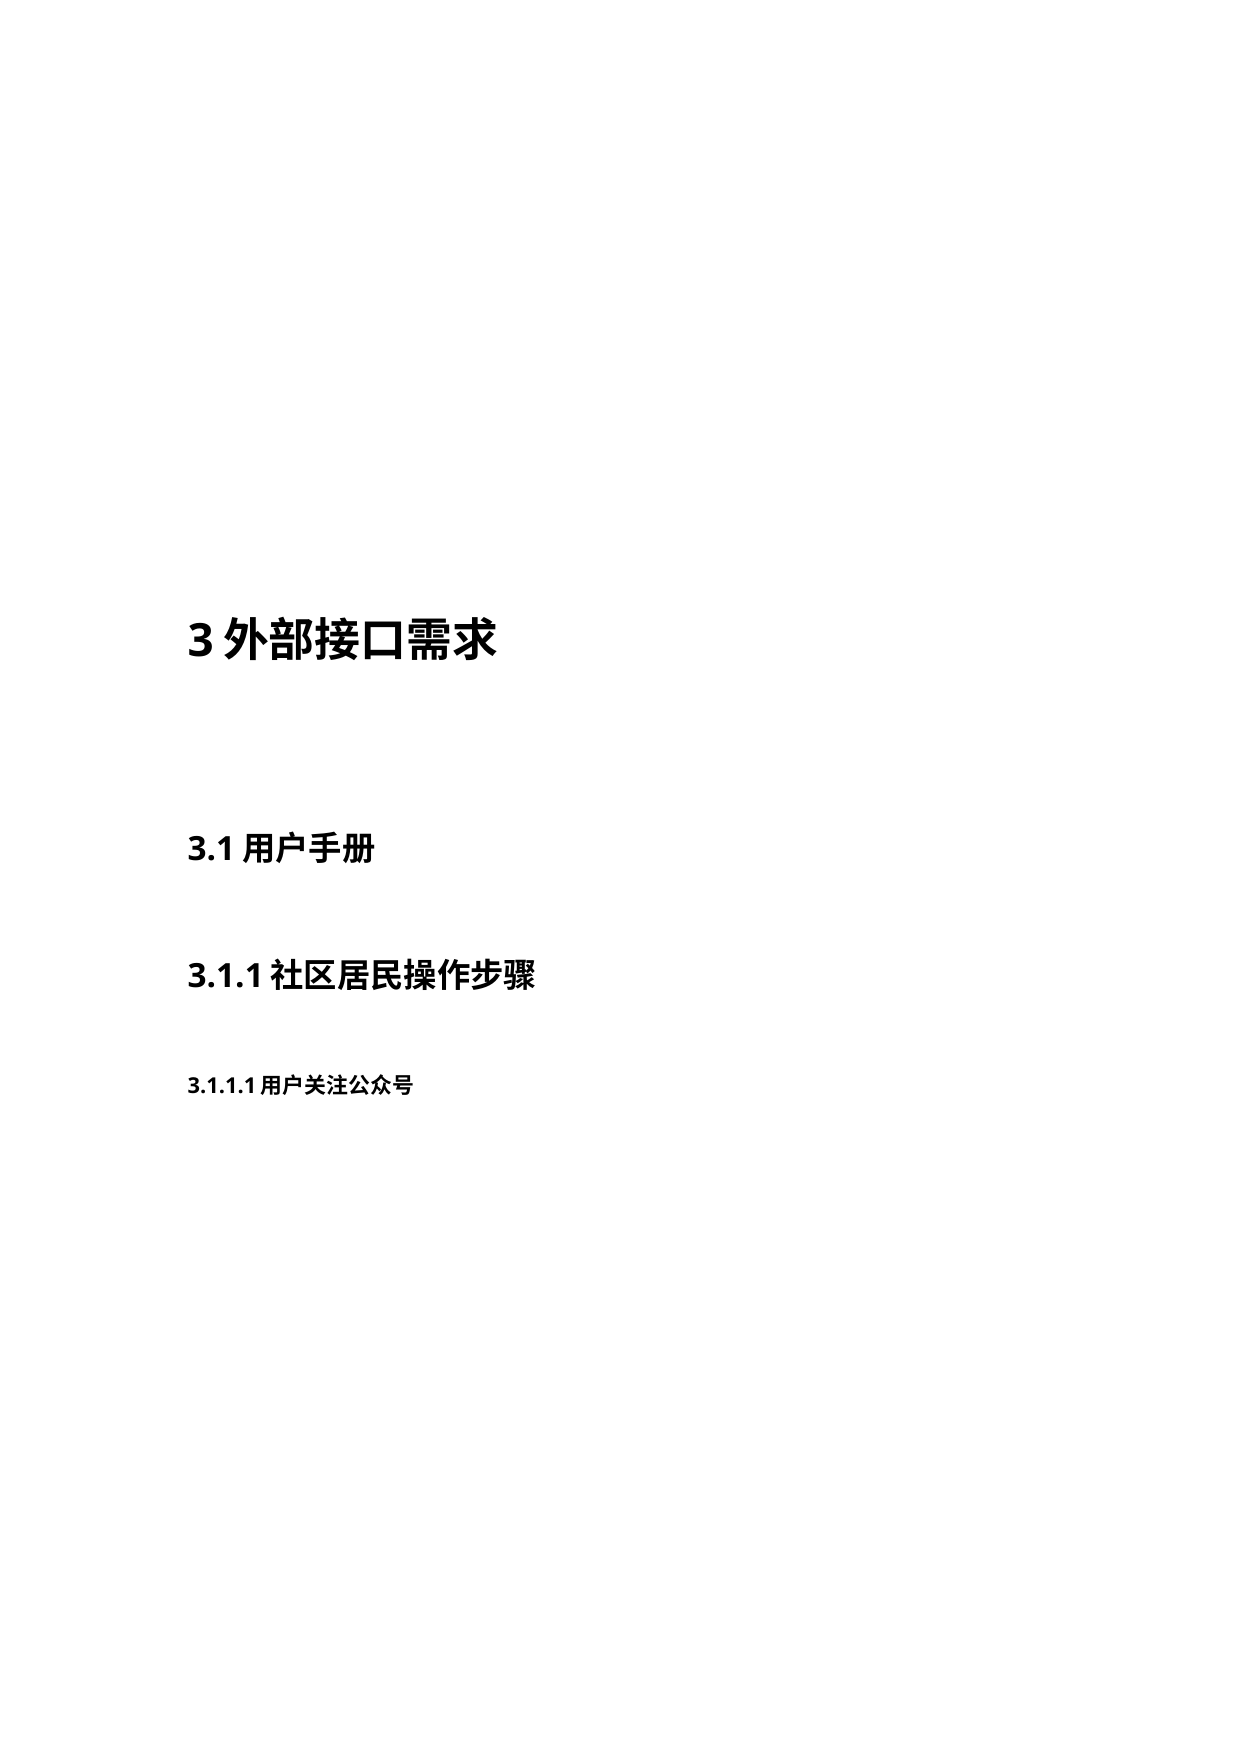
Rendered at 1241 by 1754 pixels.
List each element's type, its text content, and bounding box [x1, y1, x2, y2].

subtitle 3外部接口需求 [187, 587, 1053, 685]
text 3.1.1.1用户关注公众号 [187, 1068, 1053, 1100]
subtitle 3.1用户手册 [187, 813, 1053, 878]
subtitle 3.1.1社区居民操作步骤 [187, 940, 1053, 1005]
